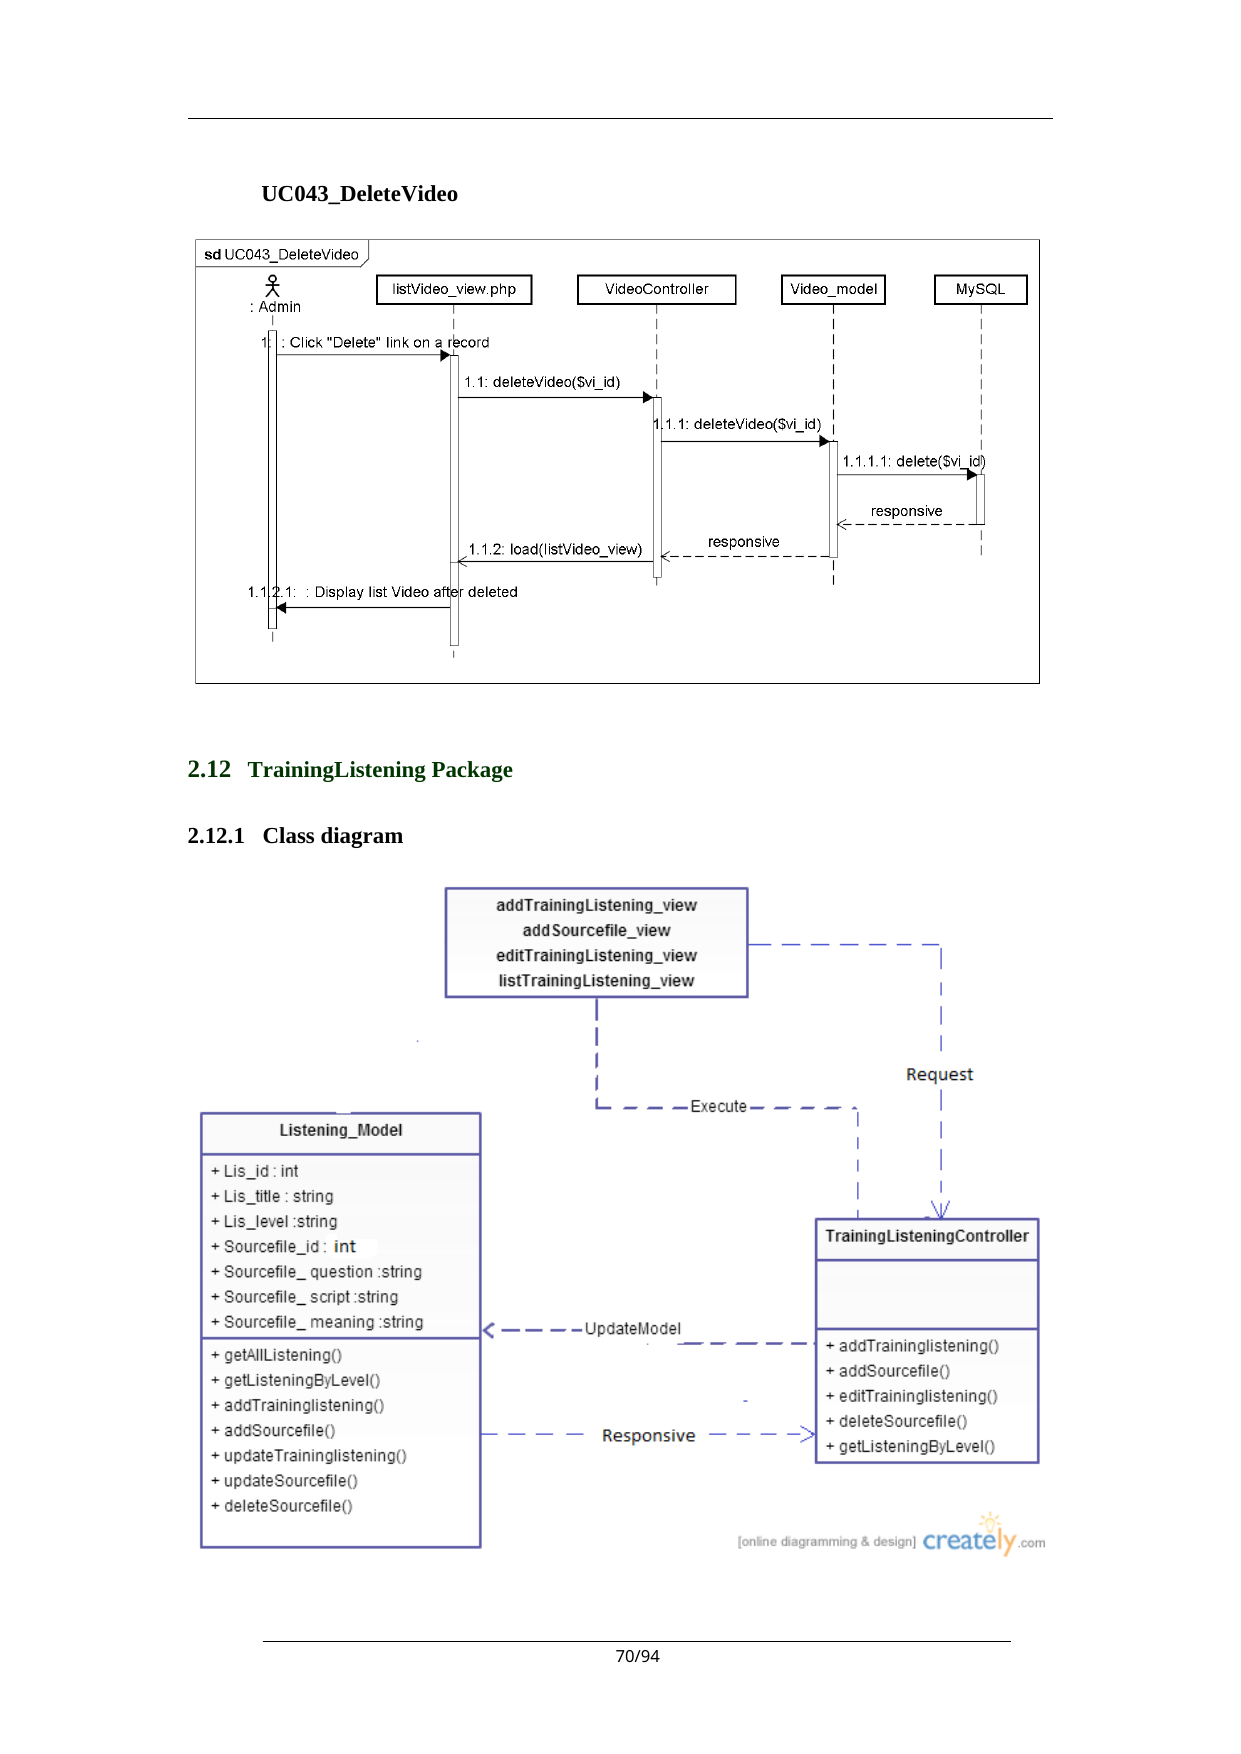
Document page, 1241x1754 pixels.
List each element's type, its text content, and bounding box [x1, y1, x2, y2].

picture [187, 232, 1047, 691]
subtitle Class diagram [187, 822, 1053, 849]
picture [187, 874, 1053, 1562]
subtitle TrainingListening Package [187, 754, 1053, 783]
subtitle UC043_DeleteVideo [261, 180, 1053, 206]
